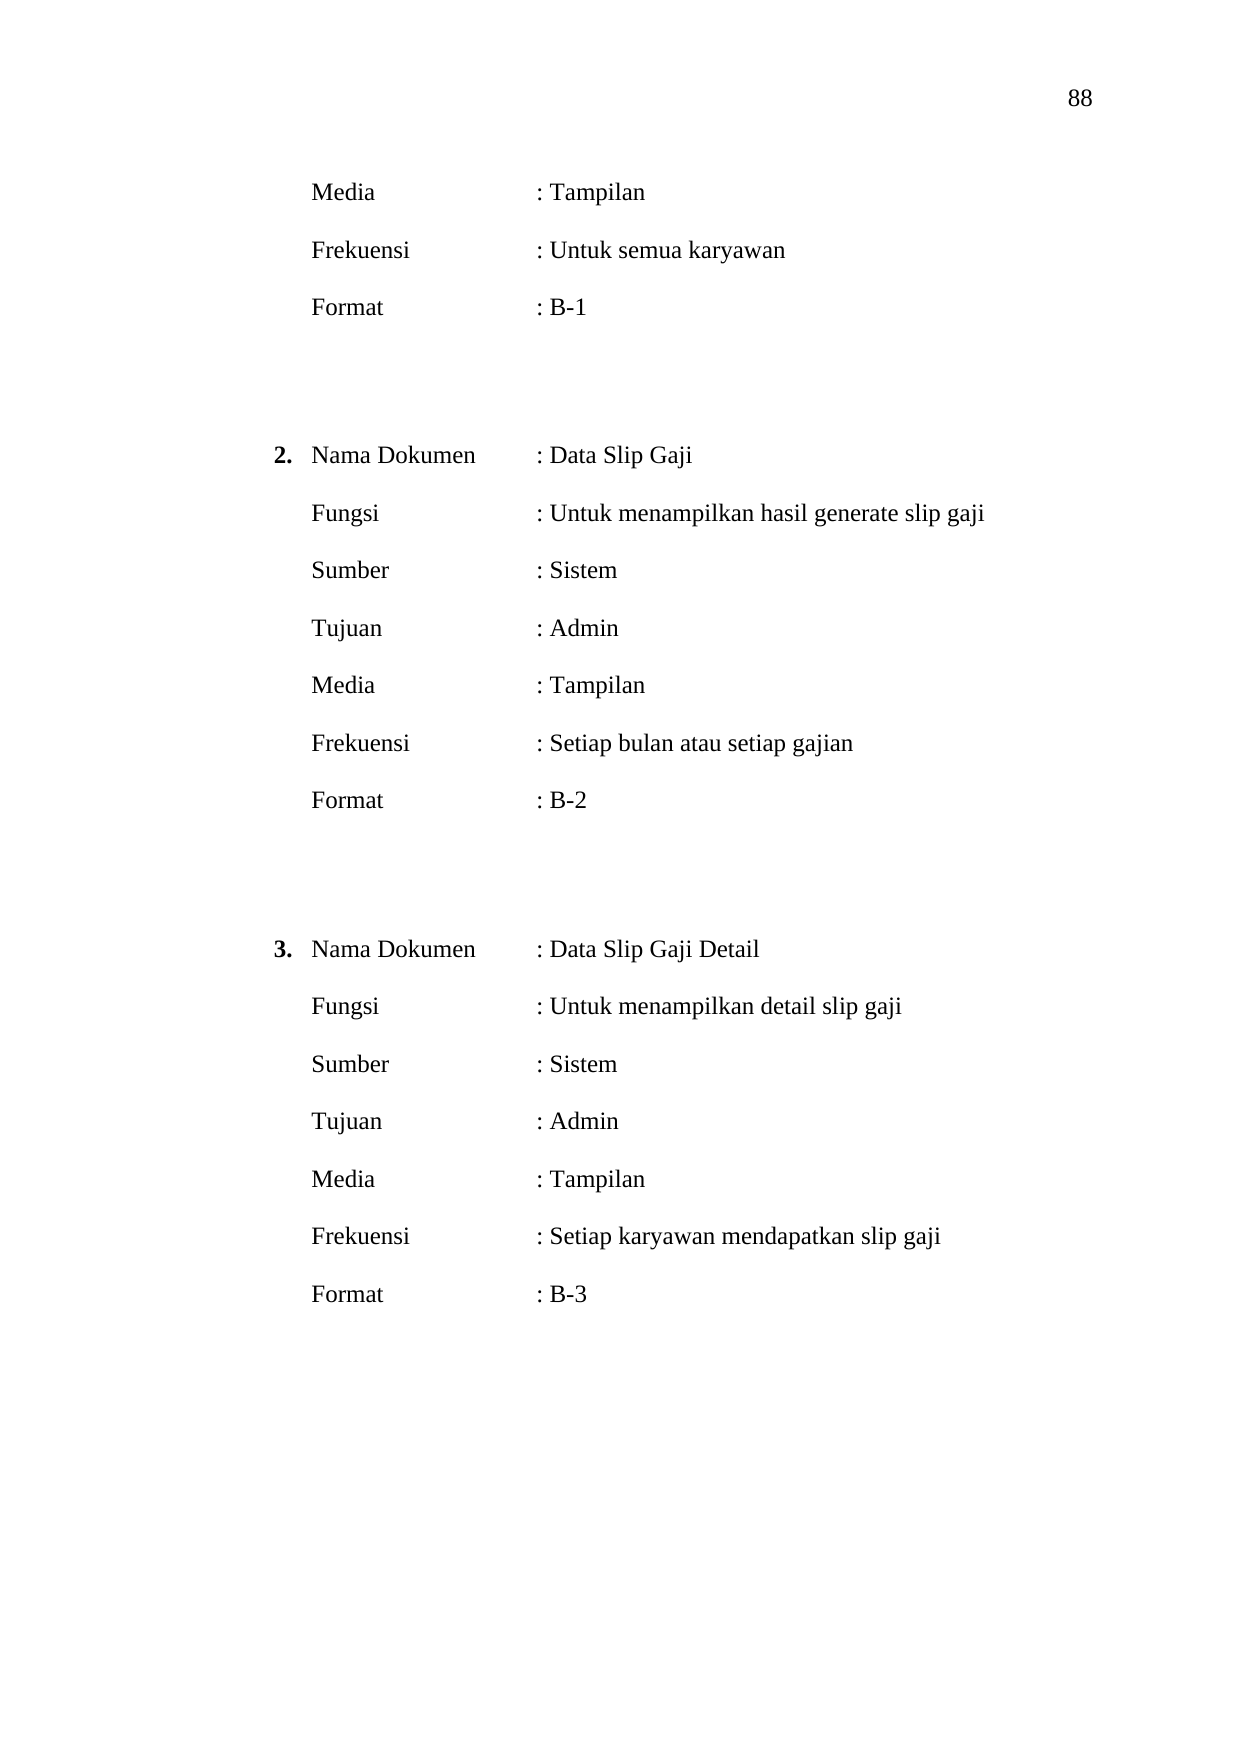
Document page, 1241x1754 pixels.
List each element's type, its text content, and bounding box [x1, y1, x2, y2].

list Format : B-2 [311, 786, 1092, 814]
list Frekuensi : Setiap karyawan mendapatkan slip gaji [311, 1221, 1092, 1250]
list Format : B-1 [311, 292, 1092, 321]
list Tujuan : Admin [311, 613, 1092, 642]
list Fungsi : Untuk menampilkan detail slip gaji [311, 991, 1092, 1020]
list Frekuensi : Untuk semua karyawan [311, 235, 1092, 263]
list Nama Dokumen : Data Slip Gaji [274, 441, 1092, 469]
list Sumber : Sistem [311, 1049, 1092, 1078]
list Media : Tampilan [311, 177, 1092, 206]
list Nama Dokumen : Data Slip Gaji Detail [274, 934, 1092, 963]
list Tujuan : Admin [311, 1106, 1092, 1135]
list Sumber : Sistem [311, 556, 1092, 584]
list Frekuensi : Setiap bulan atau setiap gajian [311, 728, 1092, 757]
list Media : Tampilan [311, 671, 1092, 699]
list Media : Tampilan [311, 1164, 1092, 1193]
list Fungsi : Untuk menampilkan hasil generate slip gaji [311, 498, 1092, 527]
list Format : B-3 [311, 1279, 1092, 1308]
